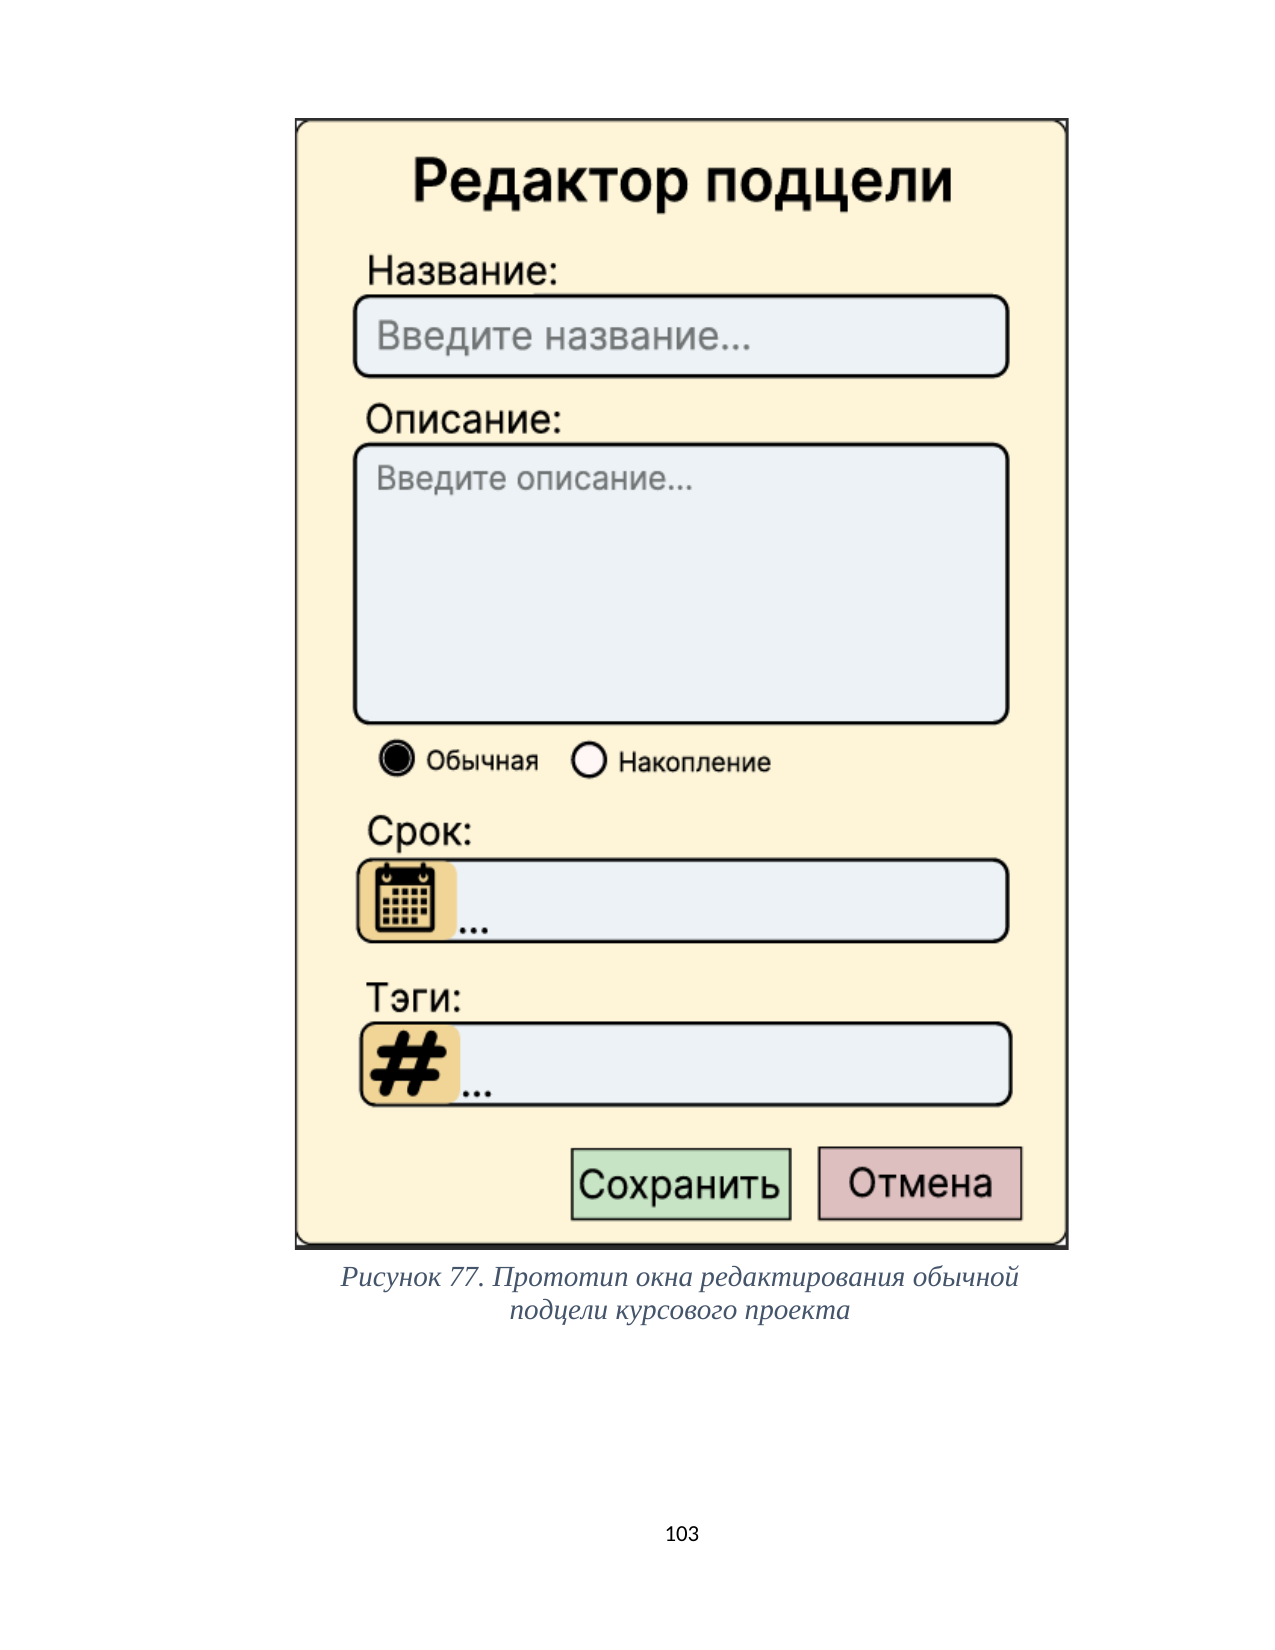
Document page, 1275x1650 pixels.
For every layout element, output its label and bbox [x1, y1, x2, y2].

picture [294, 118, 1069, 1250]
